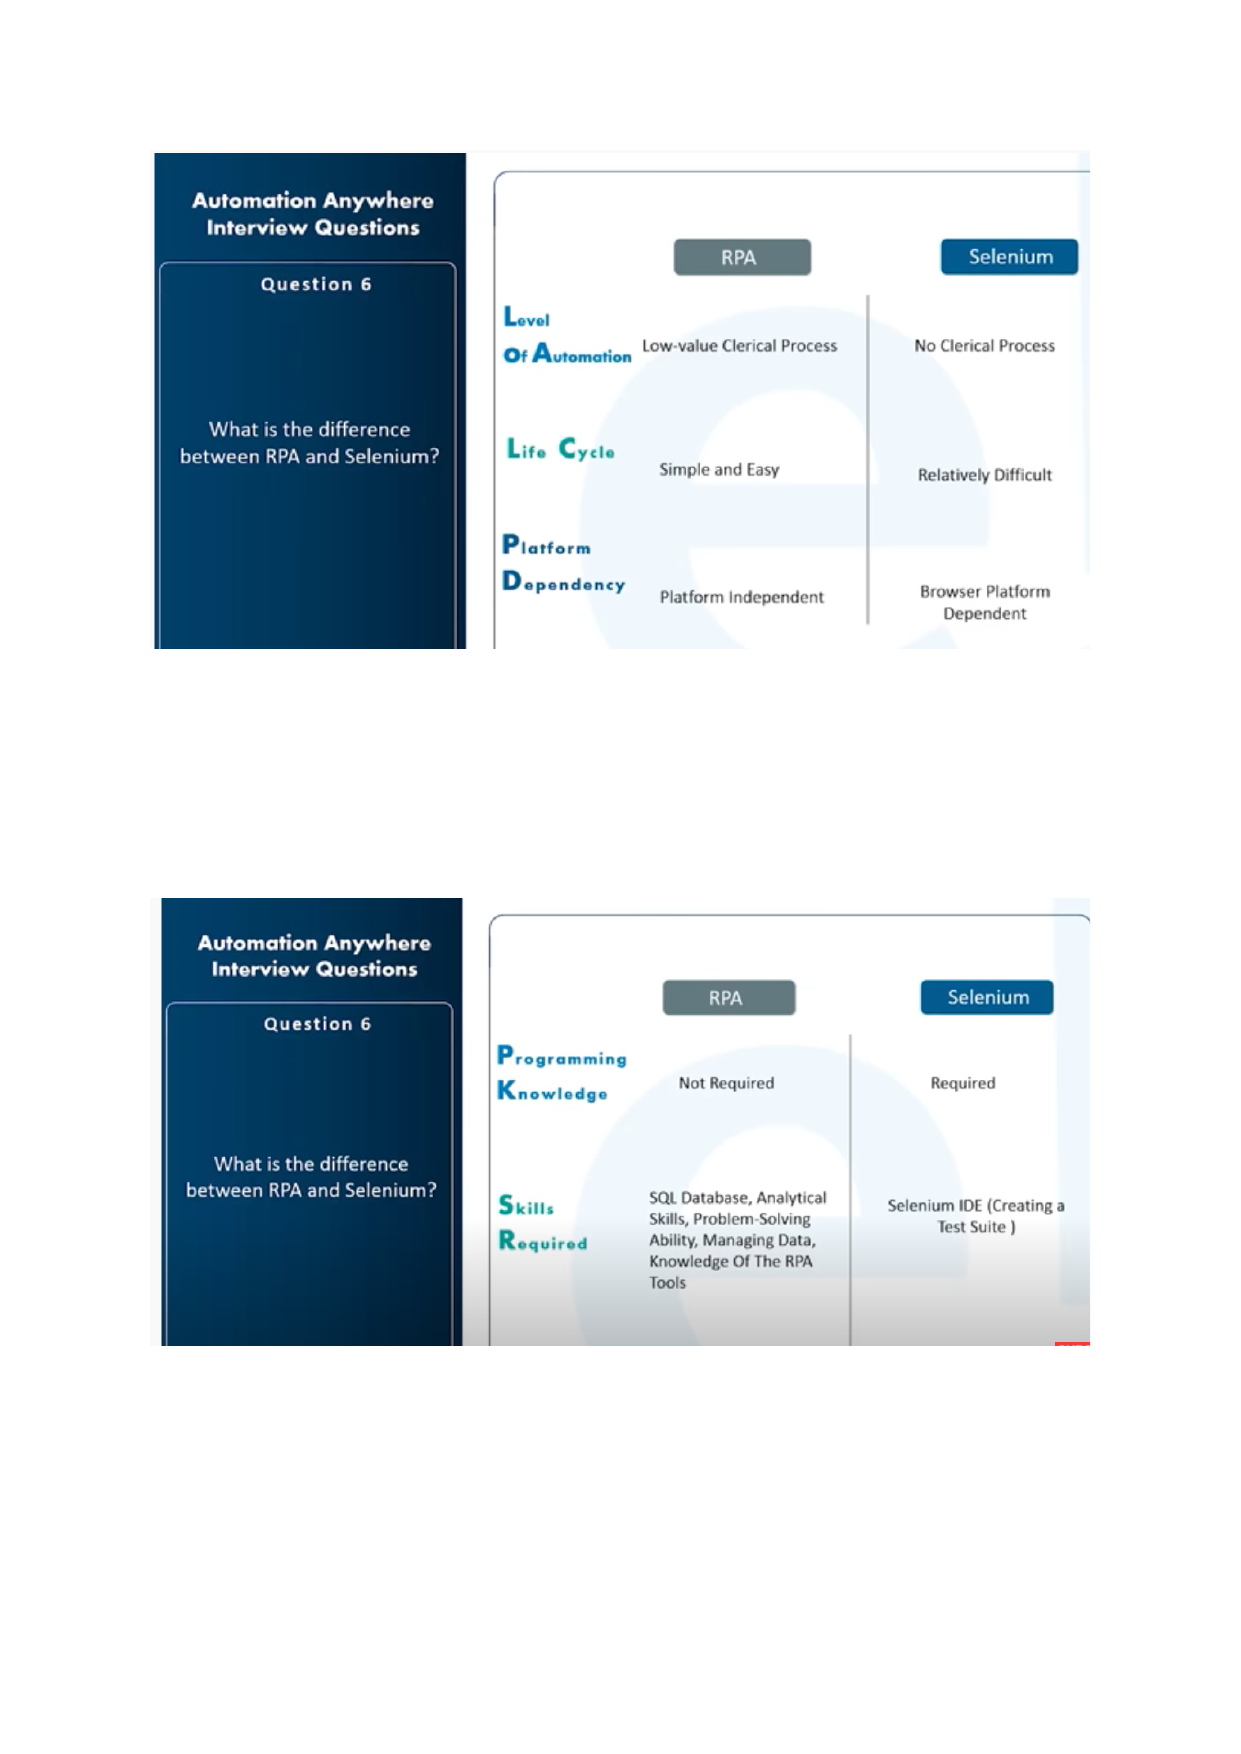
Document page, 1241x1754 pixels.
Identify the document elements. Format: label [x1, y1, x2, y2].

picture [150, 898, 1091, 1346]
picture [150, 150, 1091, 649]
